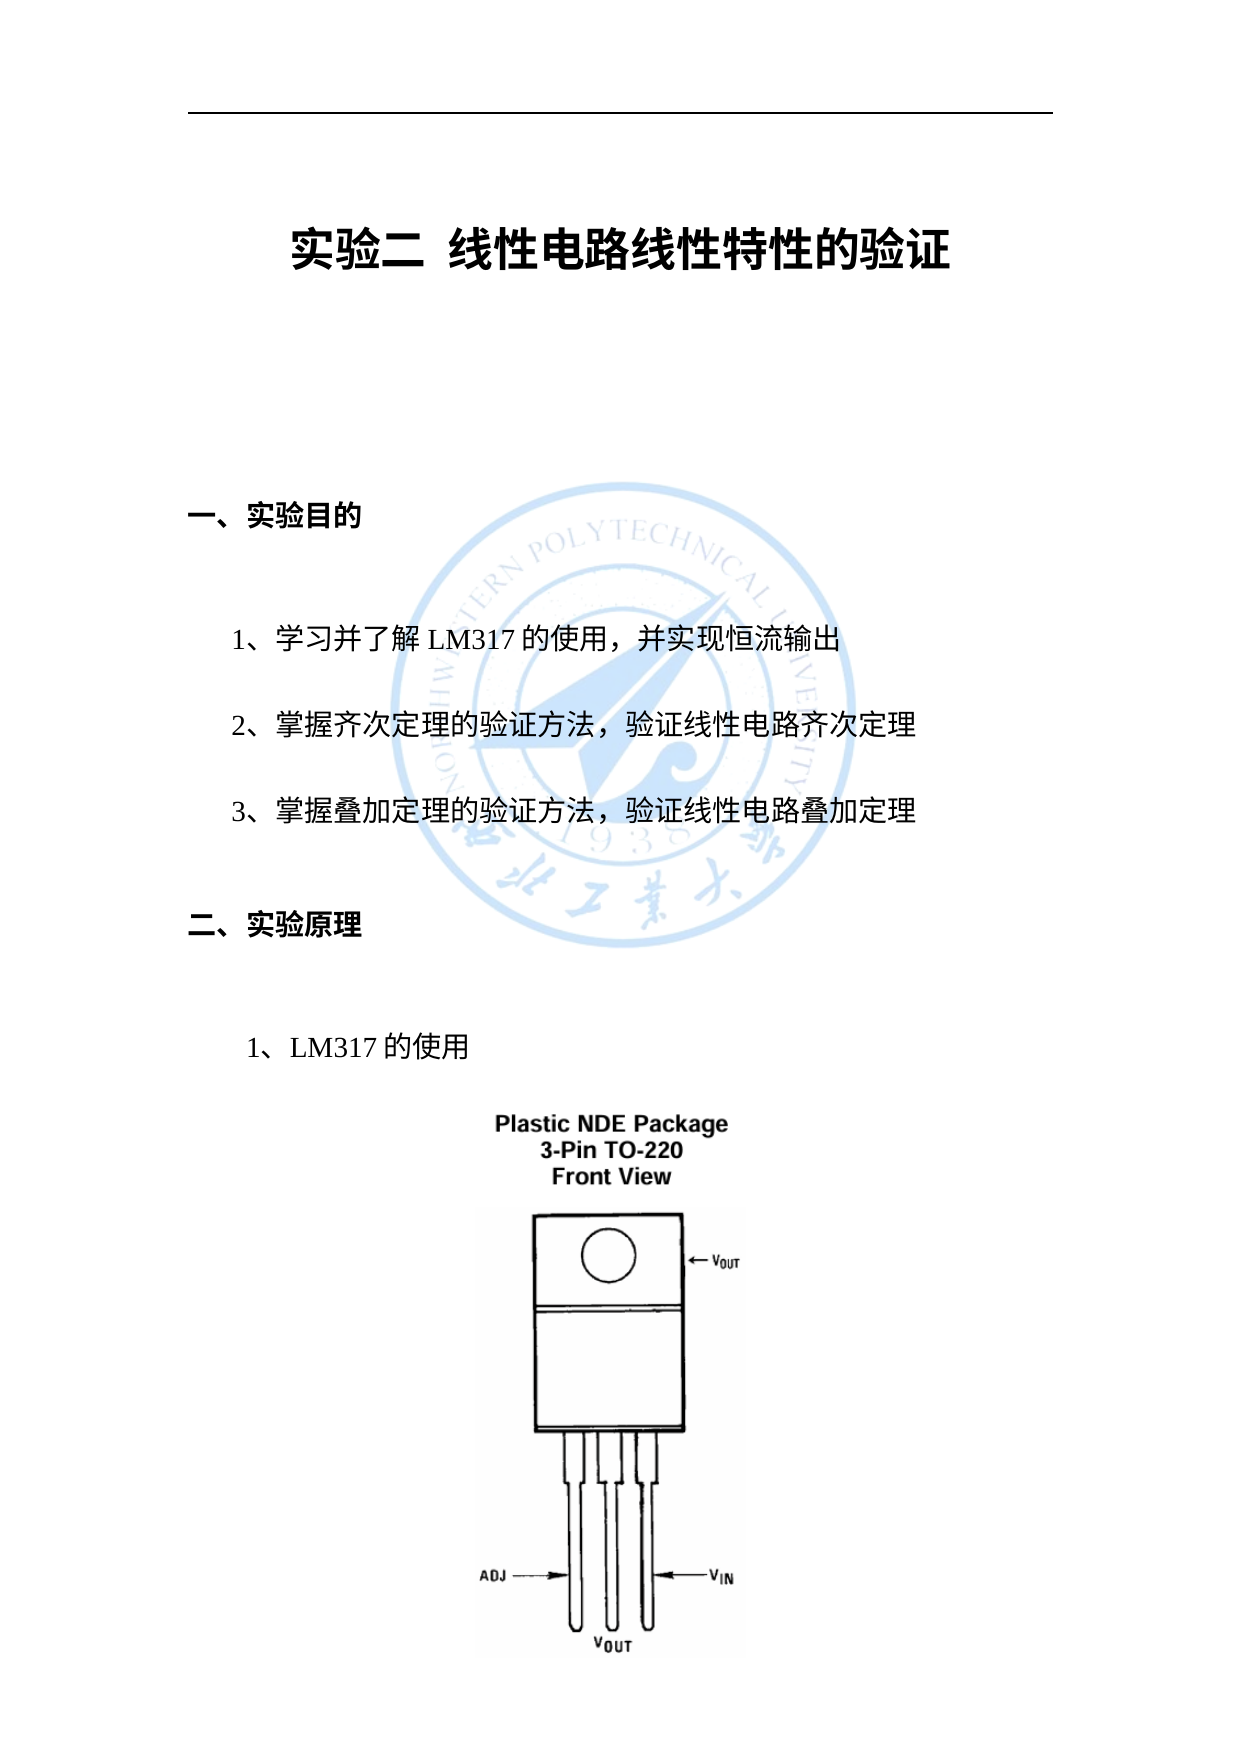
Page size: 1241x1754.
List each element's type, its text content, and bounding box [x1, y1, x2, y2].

list 掌握叠加定理的验证方法，验证线性电路叠加定理 [231, 776, 1053, 841]
subtitle 实验原理 [187, 890, 1053, 955]
subtitle 实验目的 [187, 482, 1053, 547]
text 1、LM317的使用 [187, 1012, 1053, 1077]
picture [421, 1090, 819, 1686]
list 学习并了解 LM317的使用，并实现恒流输出 [231, 604, 1053, 669]
subtitle 实验二 线性电路线性特性的验证 [187, 197, 1053, 295]
list 掌握齐次定理的验证方法，验证线性电路齐次定理 [231, 690, 1053, 755]
